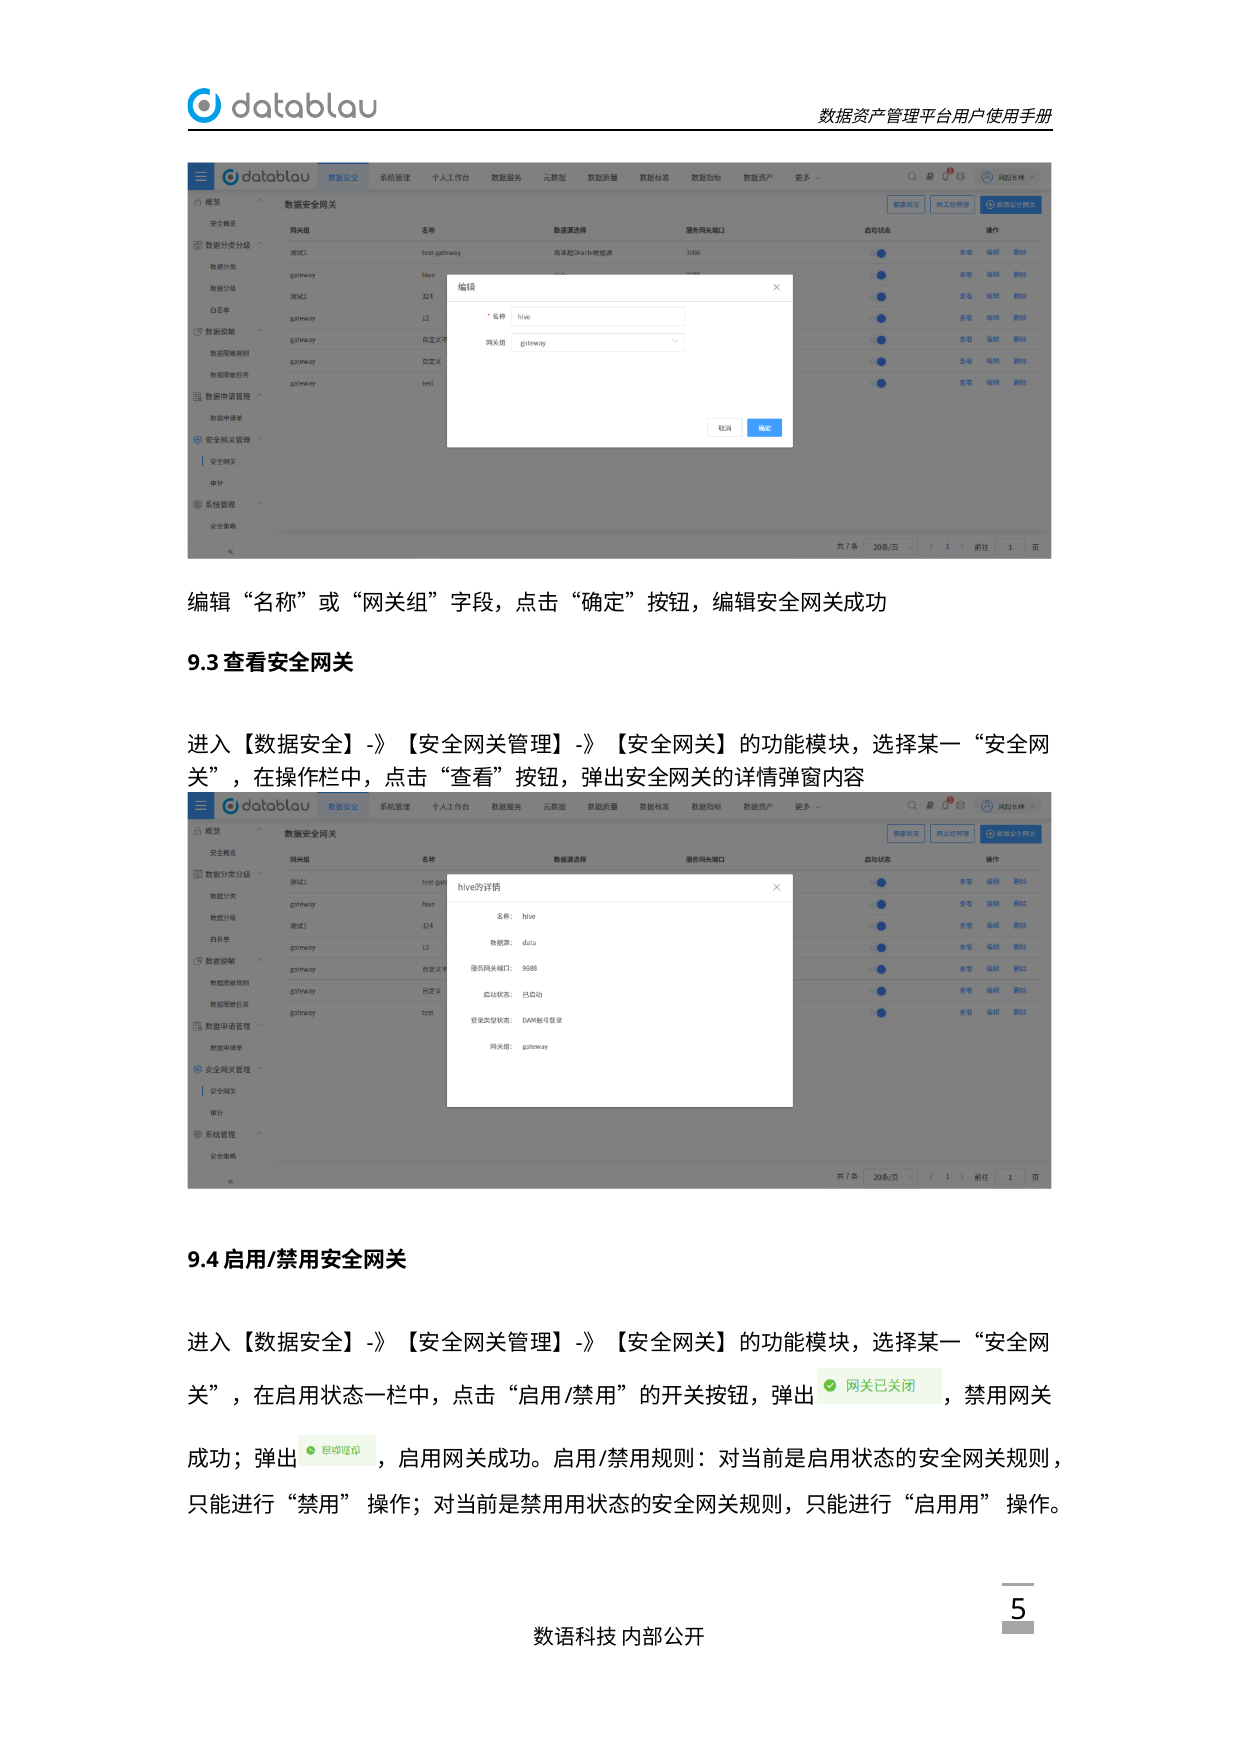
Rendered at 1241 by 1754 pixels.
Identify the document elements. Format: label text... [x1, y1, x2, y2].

picture [187, 792, 1052, 1189]
picture [187, 88, 198, 99]
subtitle 9.4启用/禁用安全网关 [187, 1242, 1053, 1274]
picture [298, 1435, 376, 1466]
text 编辑“名称”或“网关组”字段，点击“确定”按钮，编辑安全网关成功 [187, 585, 1053, 617]
subtitle 9.3查看安全网关 [187, 644, 1053, 677]
picture [187, 162, 1052, 559]
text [187, 162, 1053, 585]
picture [193, 88, 377, 123]
picture [187, 112, 197, 123]
text 进入【数据安全】-》【安全网关管理】-》【安全网关】的功能模块，选择某一“安全网关”，在操作栏中，点击“查看”按钮，弹出安全网关的详情弹窗内容 [187, 727, 1053, 792]
text 进入【数据安全】-》【安全网关管理】-》【安全网关】的功能模块，选择某一“安全网关”，在启用状态一栏中，点击“启用/禁用”的开关按钮，弹出，禁用网关成功；弹出，启用网关成功。启用/禁用规则：对当前是启用状态的安全网关规则，只能进行“禁用” 操作；对当前是禁用用状态的安全网关规则，只能进行“启用用” 操作。 [187, 1324, 1053, 1519]
picture [816, 1368, 942, 1404]
